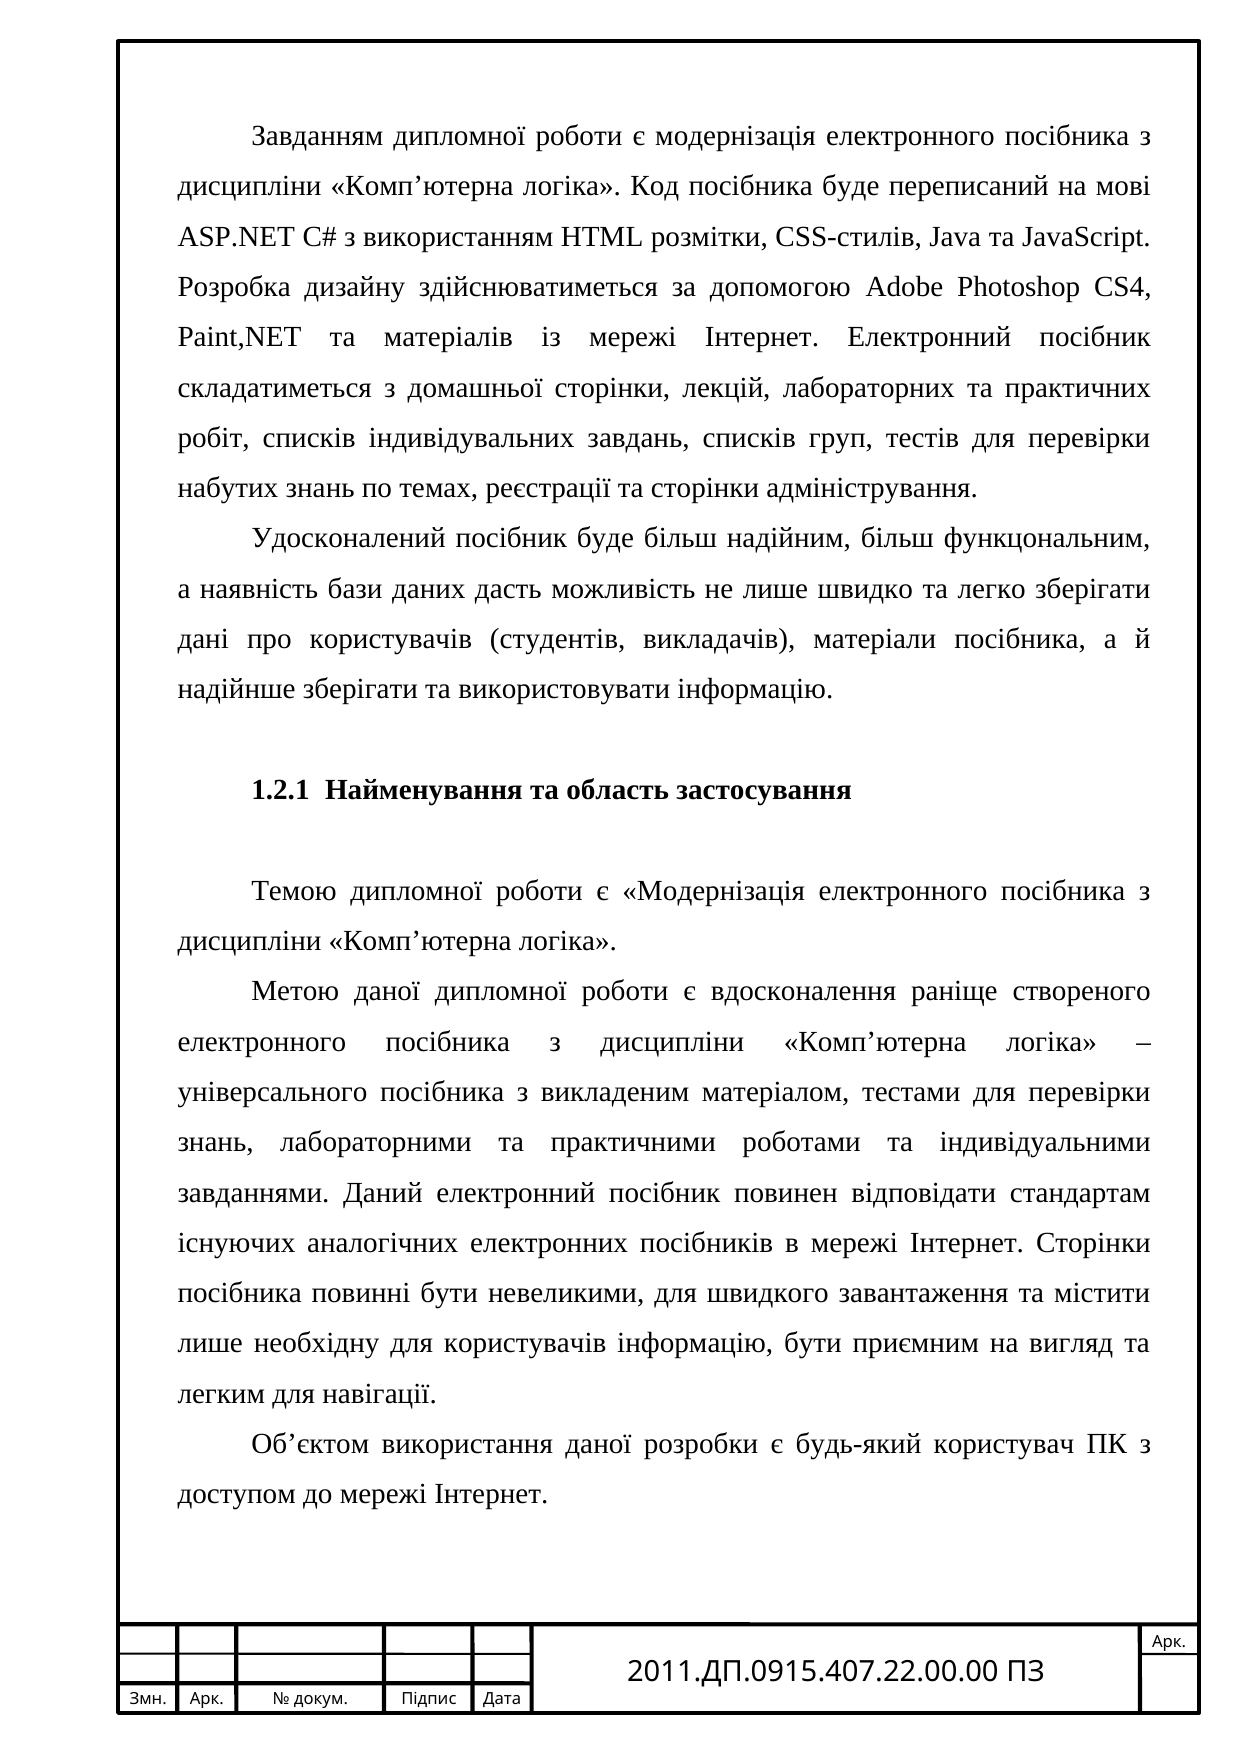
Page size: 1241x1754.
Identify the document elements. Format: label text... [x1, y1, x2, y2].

list Найменування та область застосування [177, 772, 1152, 806]
text Удосконалений посібник буде більш надійним, більш функцональним, а наявність бази даних дасть можливість не лише швидко та легко зберігати дані про користувачів (студентів, викладачів), матеріали посібника, а й надійнше зберігати та використовувати інформацію. [177, 521, 1152, 705]
text Об’єктом використання даної розробки є будь-який користувач ПК з доступом до мережі Інтернет. [177, 1426, 1152, 1510]
text Завданням дипломної роботи є модернізація електронного посібника з дисципліни «Комп’ютерна логіка». Код посібника буде переписаний на мові ASP.NET C# з використанням HTML розмітки, CSS-стилів, Java та JavaScript. Розробка дизайну здійснюватиметься за допомогою Adobe Photoshop CS4, Paint,NET та матеріалів із мережі Інтернет. Електронний посібник складатиметься з домашньої сторінки, лекцій, лабораторних та практичних робіт, списків індивідувальних завдань, списків груп, тестів для перевірки набутих знань по темах, реєстрації та сторінки адміністрування. [177, 118, 1152, 504]
text Темою дипломної роботи є «Модернізація електронного посібника з дисципліни «Комп’ютерна логіка». [177, 873, 1152, 957]
text Метою даної дипломної роботи є вдосконалення раніще створеного електронного посібника з дисципліни «Комп’ютерна логіка» – універсального посібника з викладеним матеріалом, тестами для перевірки знань, лабораторними та практичними роботами та індивідуальними завданнями. Даний електронний посібник повинен відповідати стандартам існуючих аналогічних електронних посібників в мережі Інтернет. Сторінки посібника повинні бути невеликими, для швидкого завантаження та містити лише необхідну для користувачів інформацію, бути приємним на вигляд та легким для навігації. [177, 973, 1152, 1409]
